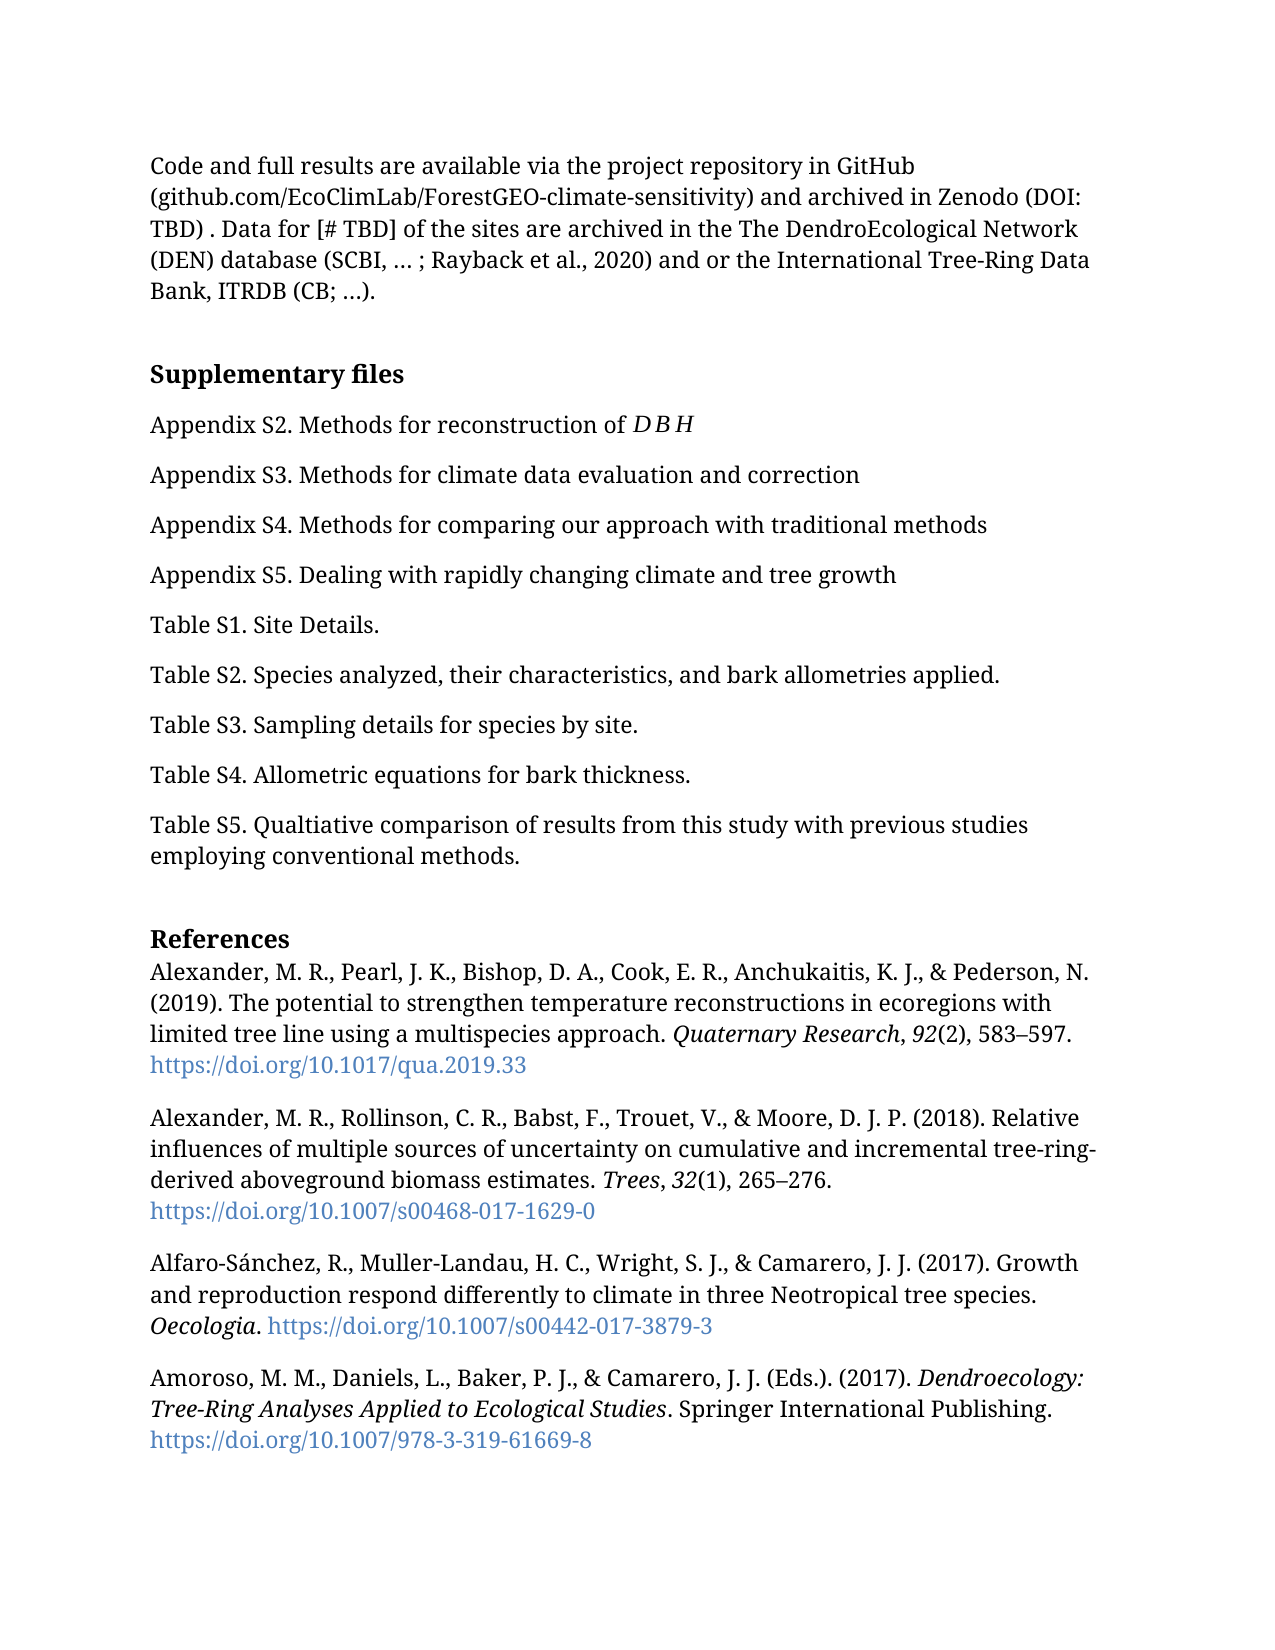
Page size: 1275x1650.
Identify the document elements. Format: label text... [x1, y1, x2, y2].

text Alexander, M. R., Pearl, J. K., Bishop, D. A., Cook, E. R., Anchukaitis, K. J., & Pederson, N. (2019). The potential to strengthen temperature reconstructions in ecoregions with limited tree line using a multispecies approach. Quaternary Research, 92(2), 583–597. https://doi.org/10.1017/qua.2019.33 [150, 956, 1125, 1081]
text Appendix S5. Dealing with rapidly changing climate and tree growth [150, 559, 1125, 590]
text Alfaro-Sánchez, R., Muller-Landau, H. C., Wright, S. J., & Camarero, J. J. (2017). Growth and reproduction respond differently to climate in three Neotropical tree species. Oecologia. https://doi.org/10.1007/s00442-017-3879-3 [150, 1247, 1125, 1341]
text Table S4. Allometric equations for bark thickness. [150, 759, 1125, 790]
text Code and full results are available via the project repository in GitHub (github.com/EcoClimLab/ForestGEO-climate-sensitivity) and archived in Zenodo (DOI: TBD) . Data for [# TBD] of the sites are archived in the The DendroEcological Network (DEN) database (SCBI, … ; Rayback et al., 2020) and or the International Tree-Ring Data Bank, ITRDB (CB; …). [150, 150, 1125, 306]
text Table S2. Species analyzed, their characteristics, and bark allometries applied. [150, 659, 1125, 690]
text Appendix S4. Methods for comparing our approach with traditional methods [150, 509, 1125, 540]
text Table S3. Sampling details for species by site. [150, 709, 1125, 740]
text Appendix S3. Methods for climate data evaluation and correction [150, 459, 1125, 490]
text Table S1. Site Details. [150, 609, 1125, 640]
text Appendix S2. Methods for reconstruction of [150, 409, 1125, 440]
subtitle Supplementary files [150, 356, 1125, 390]
subtitle References [150, 922, 1125, 956]
text Amoroso, M. M., Daniels, L., Baker, P. J., & Camarero, J. J. (Eds.). (2017). Dendroecology: Tree-Ring Analyses Applied to Ecological Studies. Springer International Publishing. https://doi.org/10.1007/978-3-319-61669-8 [150, 1362, 1125, 1456]
text Alexander, M. R., Rollinson, C. R., Babst, F., Trouet, V., & Moore, D. J. P. (2018). Relative influences of multiple sources of uncertainty on cumulative and incremental tree-ring-derived aboveground biomass estimates. Trees, 32(1), 265–276. https://doi.org/10.1007/s00468-017-1629-0 [150, 1101, 1125, 1226]
text Table S5. Qualtiative comparison of results from this study with previous studies employing conventional methods. [150, 809, 1125, 872]
